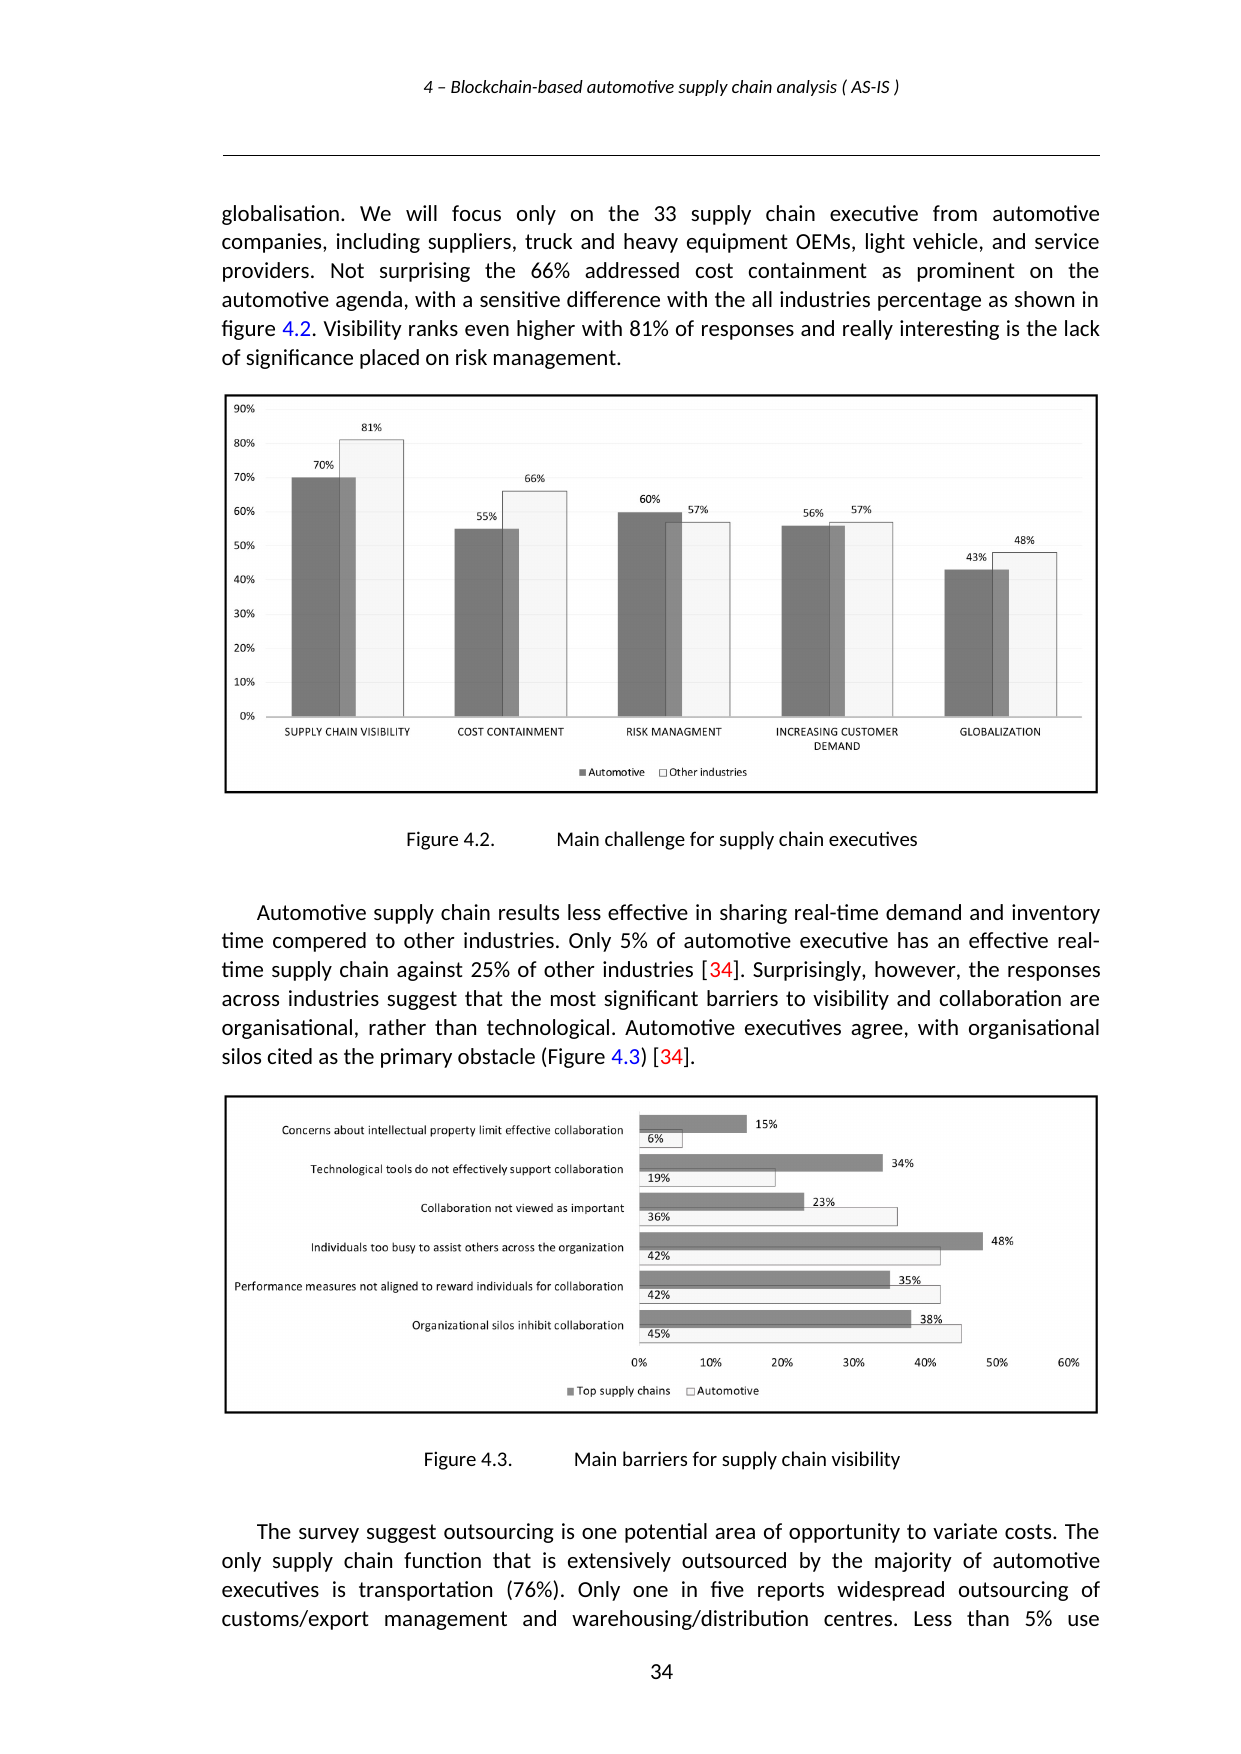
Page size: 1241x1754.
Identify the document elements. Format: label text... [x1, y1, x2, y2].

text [221, 199, 1101, 371]
text Figure 4.3. Main barriers for supply chain visibility [223, 1446, 1101, 1472]
picture [222, 1092, 1100, 1418]
text Automotive supply chain results less effective in sharing real-time demand and inventory time compered to other industries. Only 5% of automotive executive has an effective real-time supply chain against 25% of other industries [34]. Surprisingly, however, the responses across industries suggest that the most significant barriers to visibility and collaboration are organisational, rather than technological. Automotive executives agree, with organisational silos cited as the primary obstacle (Figure 4.3) [34]. [221, 898, 1101, 1070]
text Figure 4.2. Main challenge for supply chain executives [223, 826, 1101, 851]
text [221, 1517, 1101, 1632]
picture [222, 392, 1100, 797]
